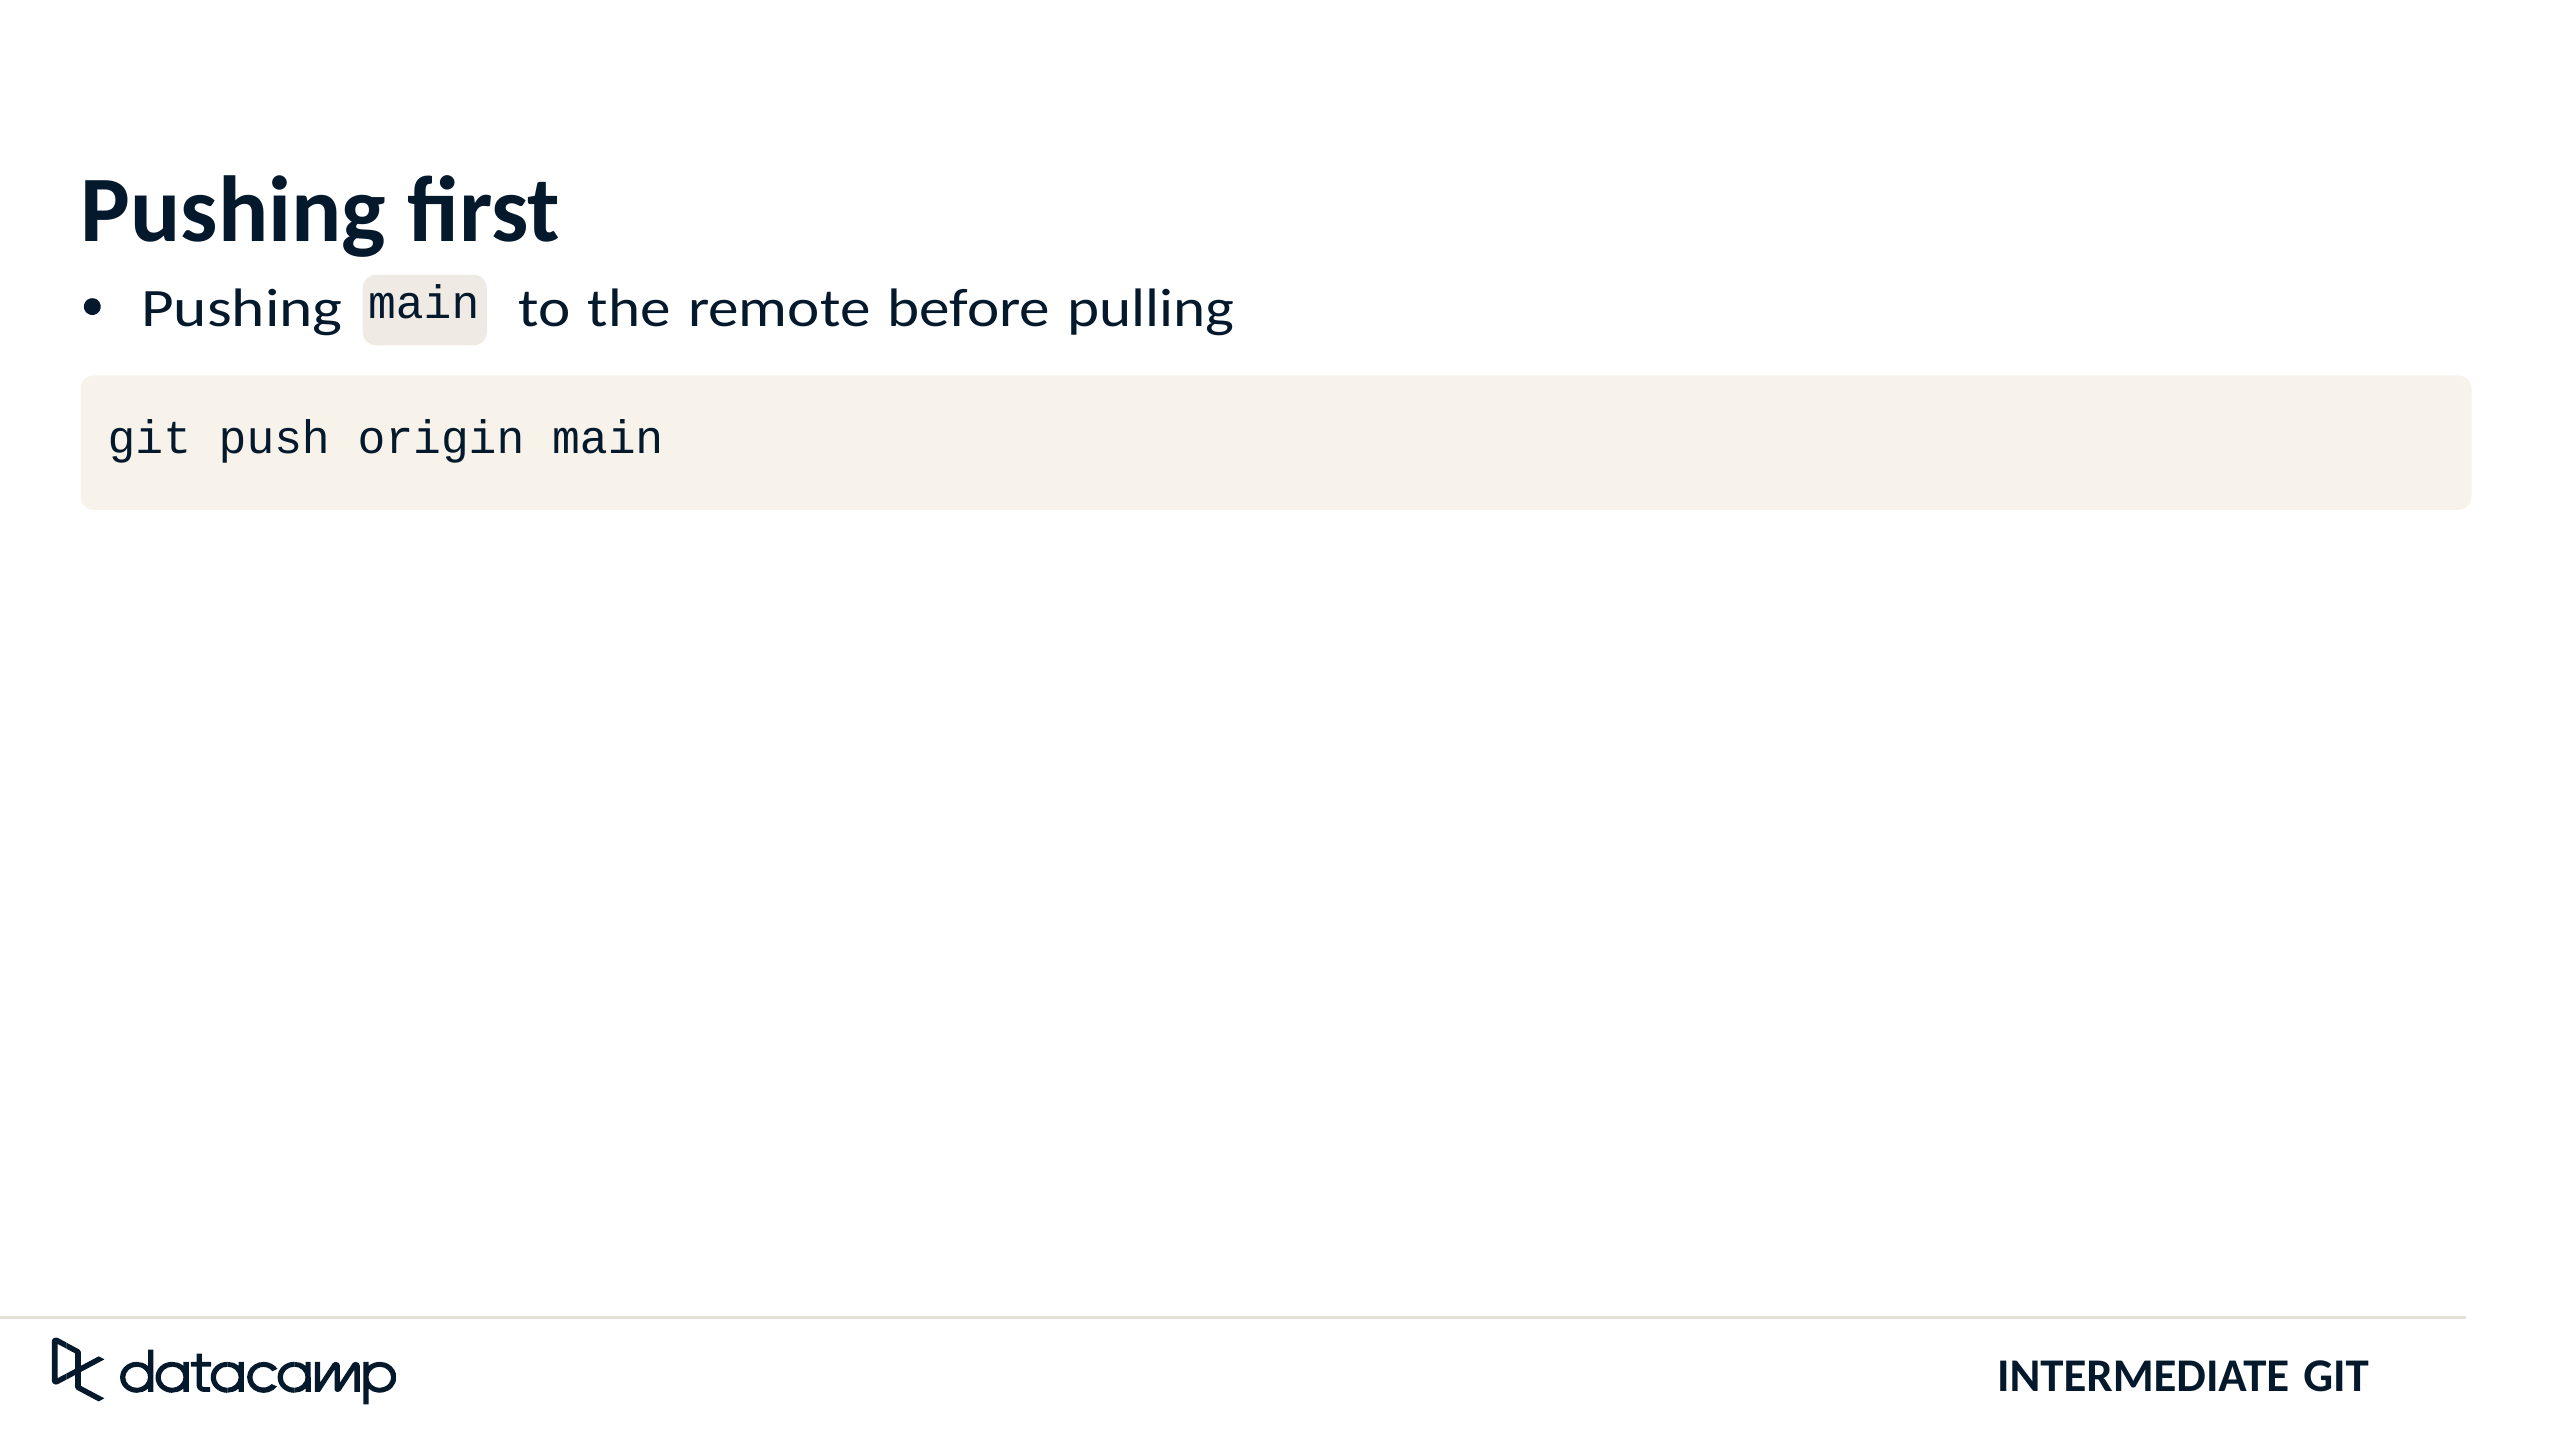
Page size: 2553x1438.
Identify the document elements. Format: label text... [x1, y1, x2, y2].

subtitle Pushing first [81, 150, 2402, 264]
